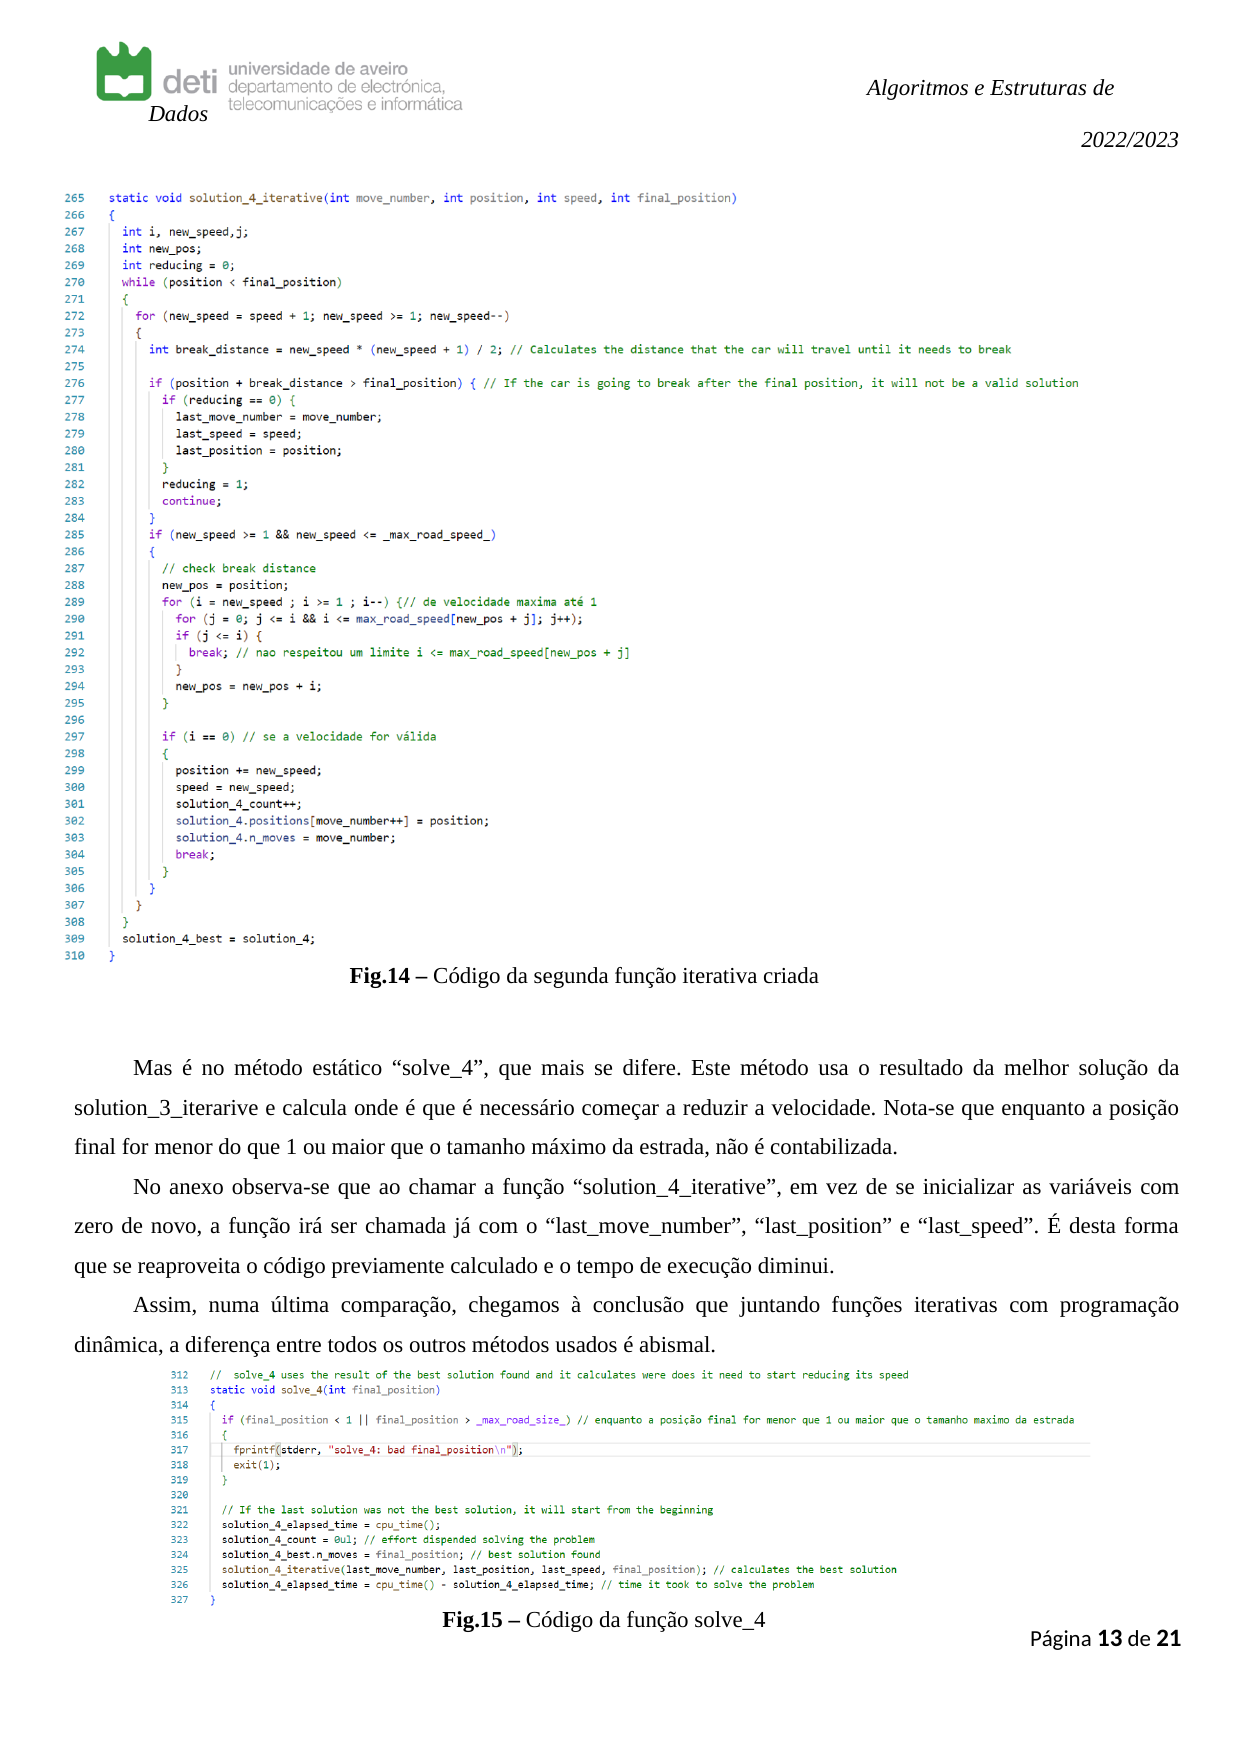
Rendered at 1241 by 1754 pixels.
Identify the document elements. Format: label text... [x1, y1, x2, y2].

text Assim, numa última comparação, chegamos à conclusão que juntando funções iterativas com programação dinâmica, a diferença entre todos os outros métodos usados é abismal. [74, 1291, 1181, 1357]
picture [153, 107, 162, 116]
text No anexo observa-se que ao chamar a função “solution_4_iterative”, em vez de se inicializar as variáveis com zero de novo, a função irá ser chamada já com o “last_move_number”, “last_position” e “last_speed”. É desta forma que se reaproveita o código previamente calculado e o tempo de execução diminui. [74, 1173, 1181, 1278]
picture [59, 188, 1086, 968]
picture [168, 1366, 1091, 1609]
picture [94, 36, 465, 116]
text Mas é no método estático “solve_4”, que mais se difere. Este método usa o resultado da melhor solução da solution_3_iterarive e calcula onde é que é necessário começar a reduzir a velocidade. Nota-se que enquanto a posição final for menor do que 1 ou maior que o tamanho máximo da estrada, não é contabilizada. [74, 1054, 1181, 1159]
